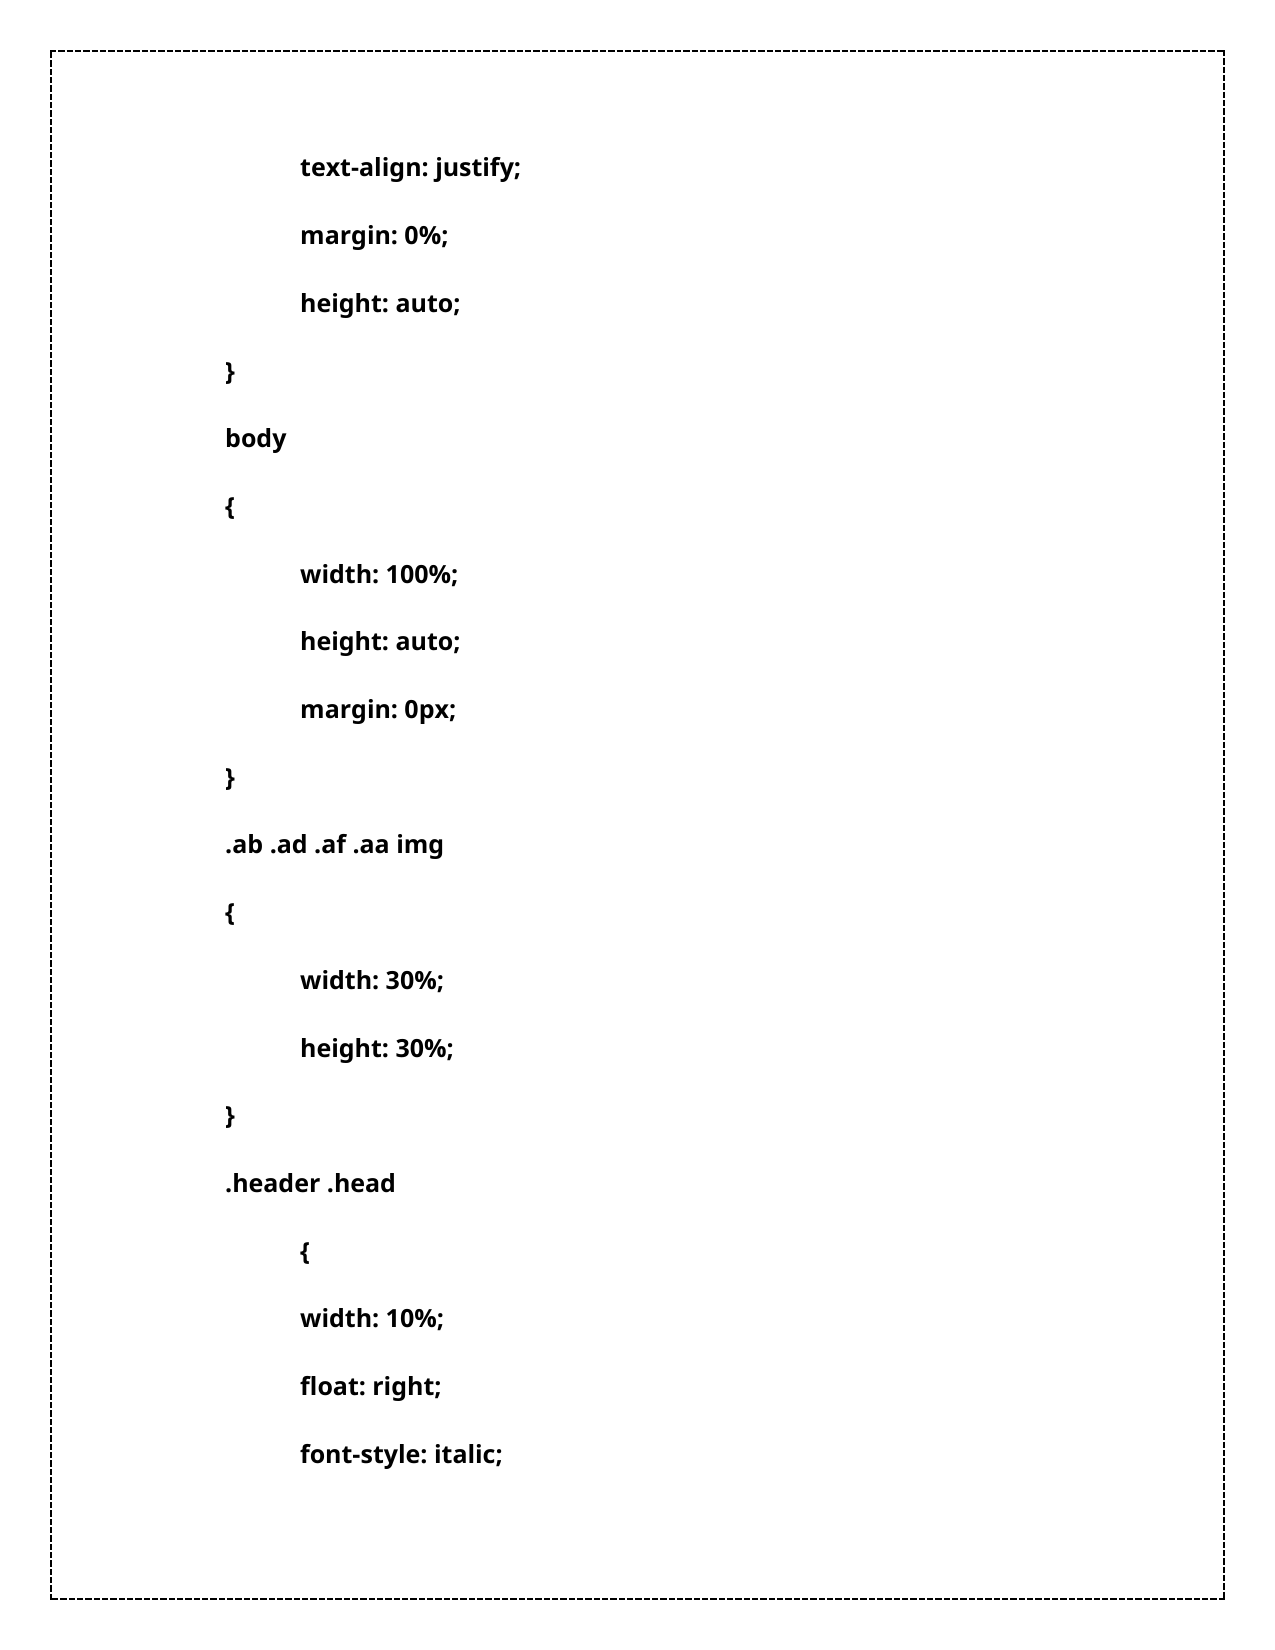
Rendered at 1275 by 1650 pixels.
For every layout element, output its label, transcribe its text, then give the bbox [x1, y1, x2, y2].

text font-style: italic; [150, 1436, 1125, 1471]
text width: 100%; [150, 556, 1125, 590]
text height: 30%; [150, 1030, 1125, 1064]
text .ab .ad .af .aa img [150, 827, 1125, 861]
text { [150, 895, 1125, 929]
text width: 30%; [150, 962, 1125, 997]
text body [150, 421, 1125, 455]
text } [150, 1098, 1125, 1132]
text margin: 0px; [150, 692, 1125, 726]
text text-align: justify; [150, 150, 1125, 184]
text } [150, 759, 1125, 793]
text { [150, 1233, 1125, 1267]
text height: auto; [150, 285, 1125, 319]
text margin: 0%; [150, 218, 1125, 252]
text height: auto; [150, 624, 1125, 658]
text { [150, 488, 1125, 523]
text width: 10%; [150, 1301, 1125, 1335]
text } [150, 353, 1125, 387]
text .header .head [150, 1166, 1125, 1200]
text float: right; [150, 1369, 1125, 1403]
